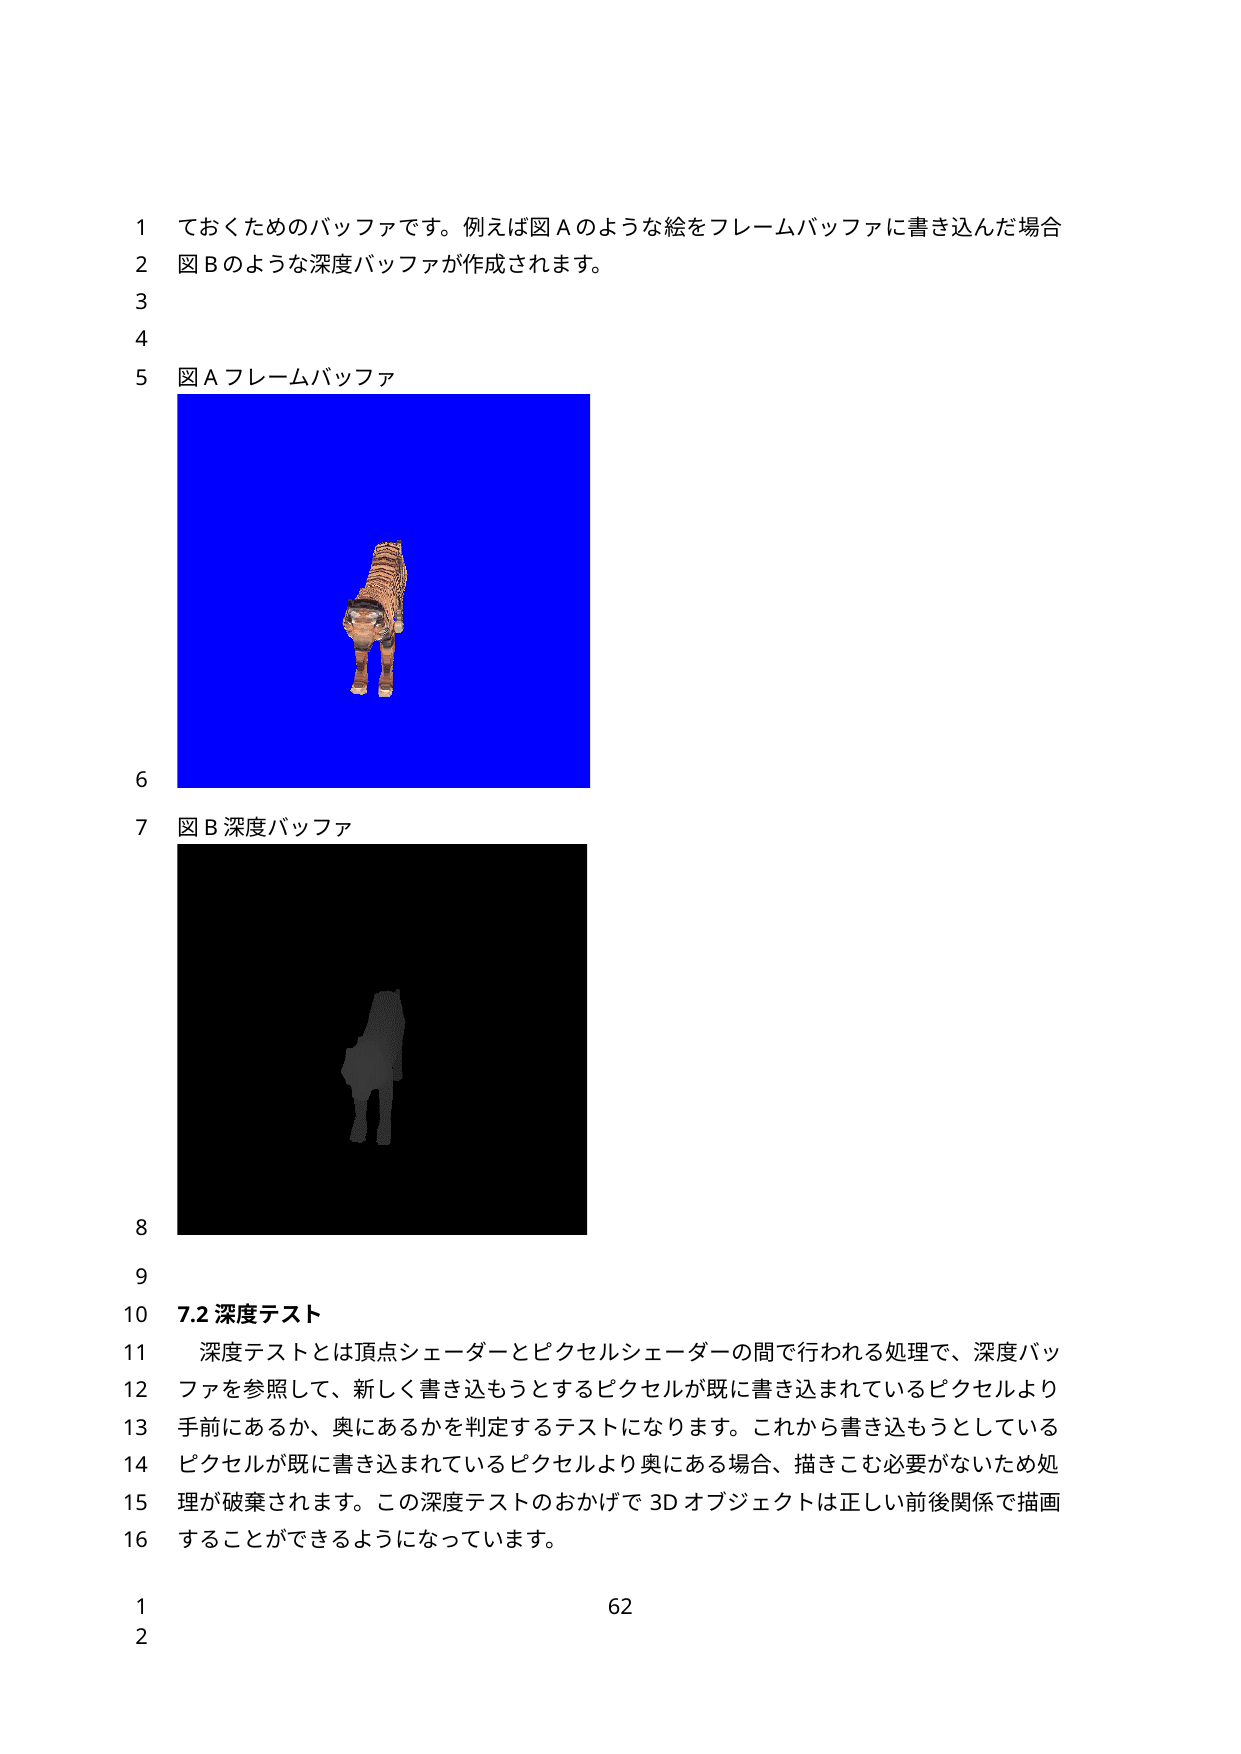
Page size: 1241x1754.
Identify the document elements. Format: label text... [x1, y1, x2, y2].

text 7.2 深度テスト [177, 1294, 1063, 1332]
picture [177, 394, 591, 788]
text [177, 207, 1063, 282]
text 図A フレームバッファ [177, 357, 1063, 394]
text 図B 深度バッファ [177, 807, 1063, 844]
picture [177, 844, 588, 1235]
text 深度テストとは頂点シェーダーとピクセルシェーダーの間で行われる処理で、深度バッファを参照して、新しく書き込もうとするピクセルが既に書き込まれているピクセルより手前にあるか、奥にあるかを判定するテストになります。これから書き込もうとしているピクセルが既に書き込まれているピクセルより奥にある場合、描きこむ必要がないため処理が破棄されます。この深度テストのおかげで3Dオブジェクトは正しい前後関係で描画することができるようになっています。 [177, 1332, 1063, 1557]
